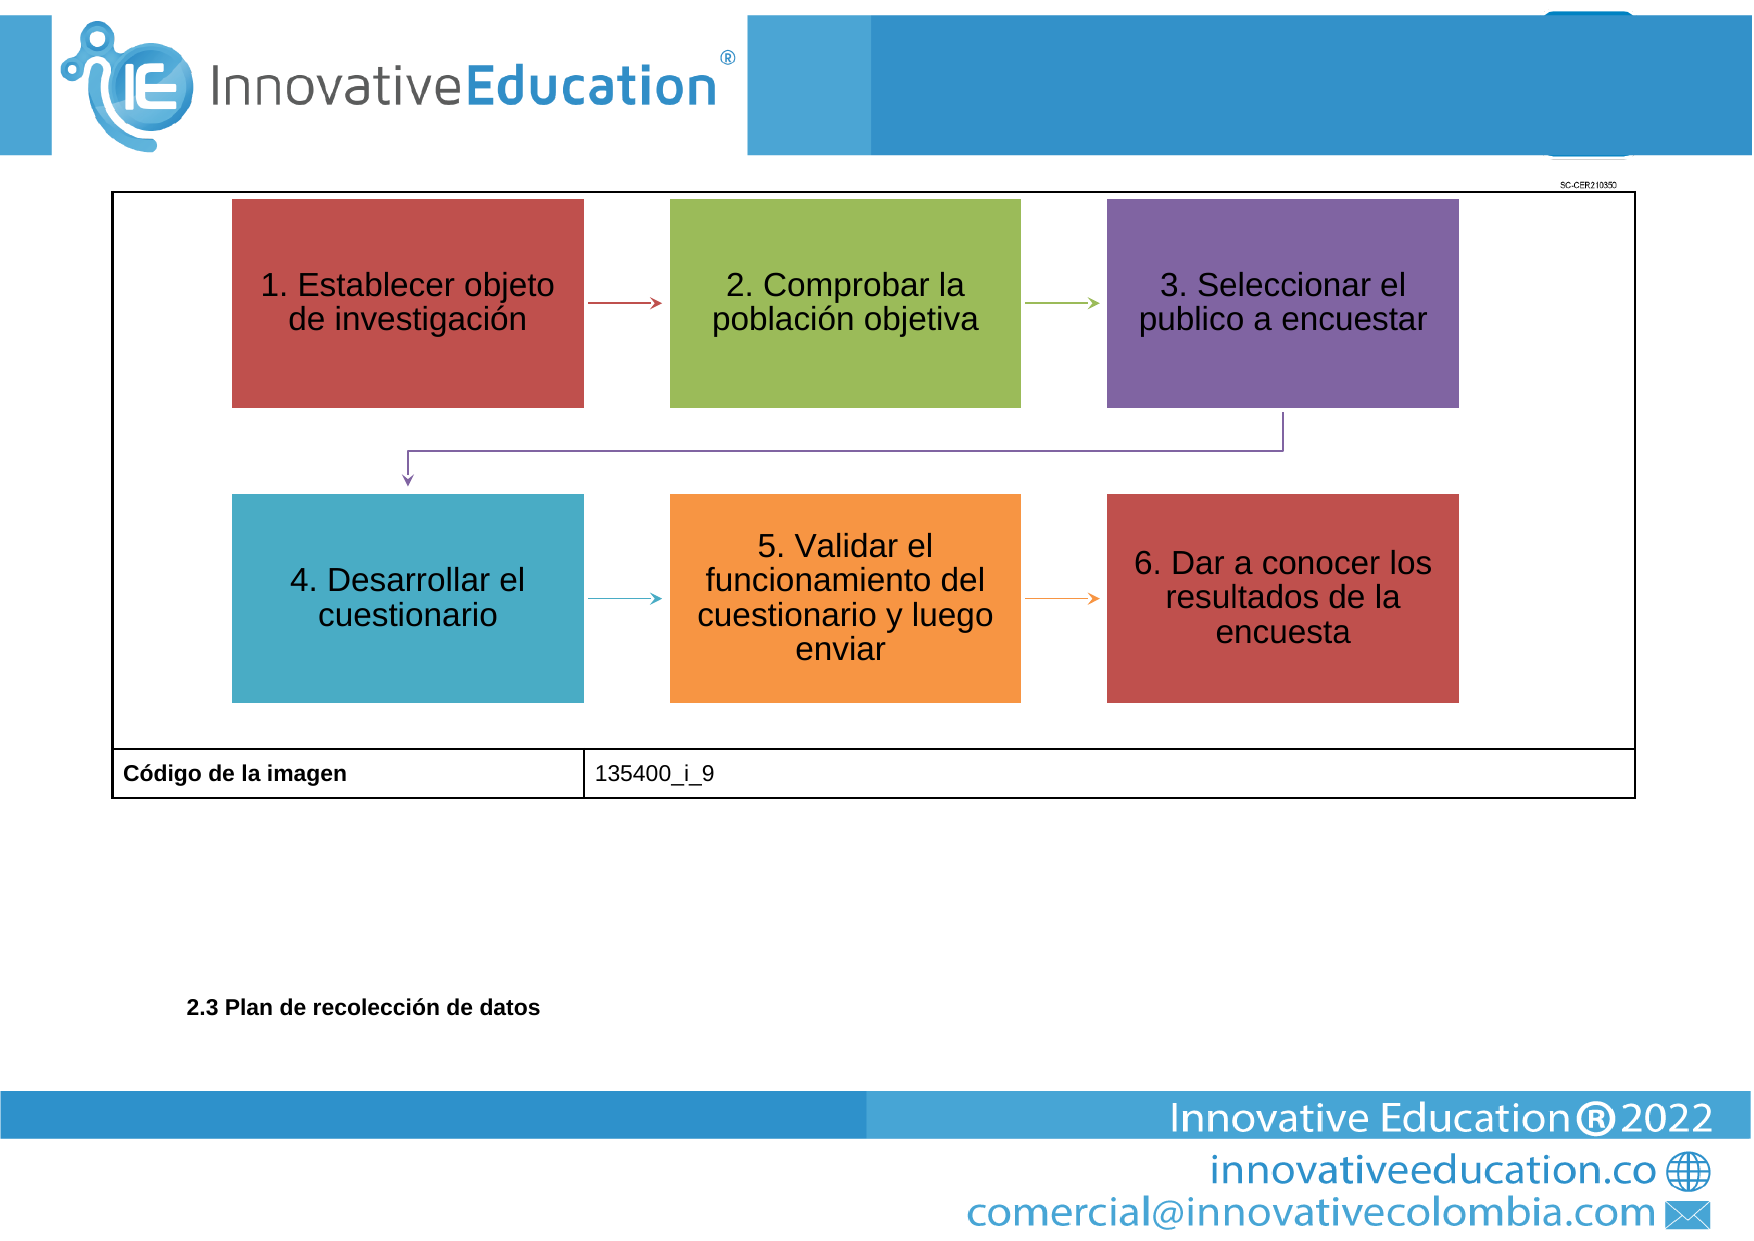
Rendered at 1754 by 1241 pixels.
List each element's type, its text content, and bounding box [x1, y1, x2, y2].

table_cell Código de la imagen [114, 750, 583, 797]
picture [0, 1090, 1751, 1236]
table_cell 135400_i_9 [585, 750, 1634, 797]
table_cell Nota: rediseñar imagen [114, 193, 1634, 748]
text 2.3 Plan de recolección de datos [186, 993, 1641, 1020]
picture [0, 3, 1752, 191]
